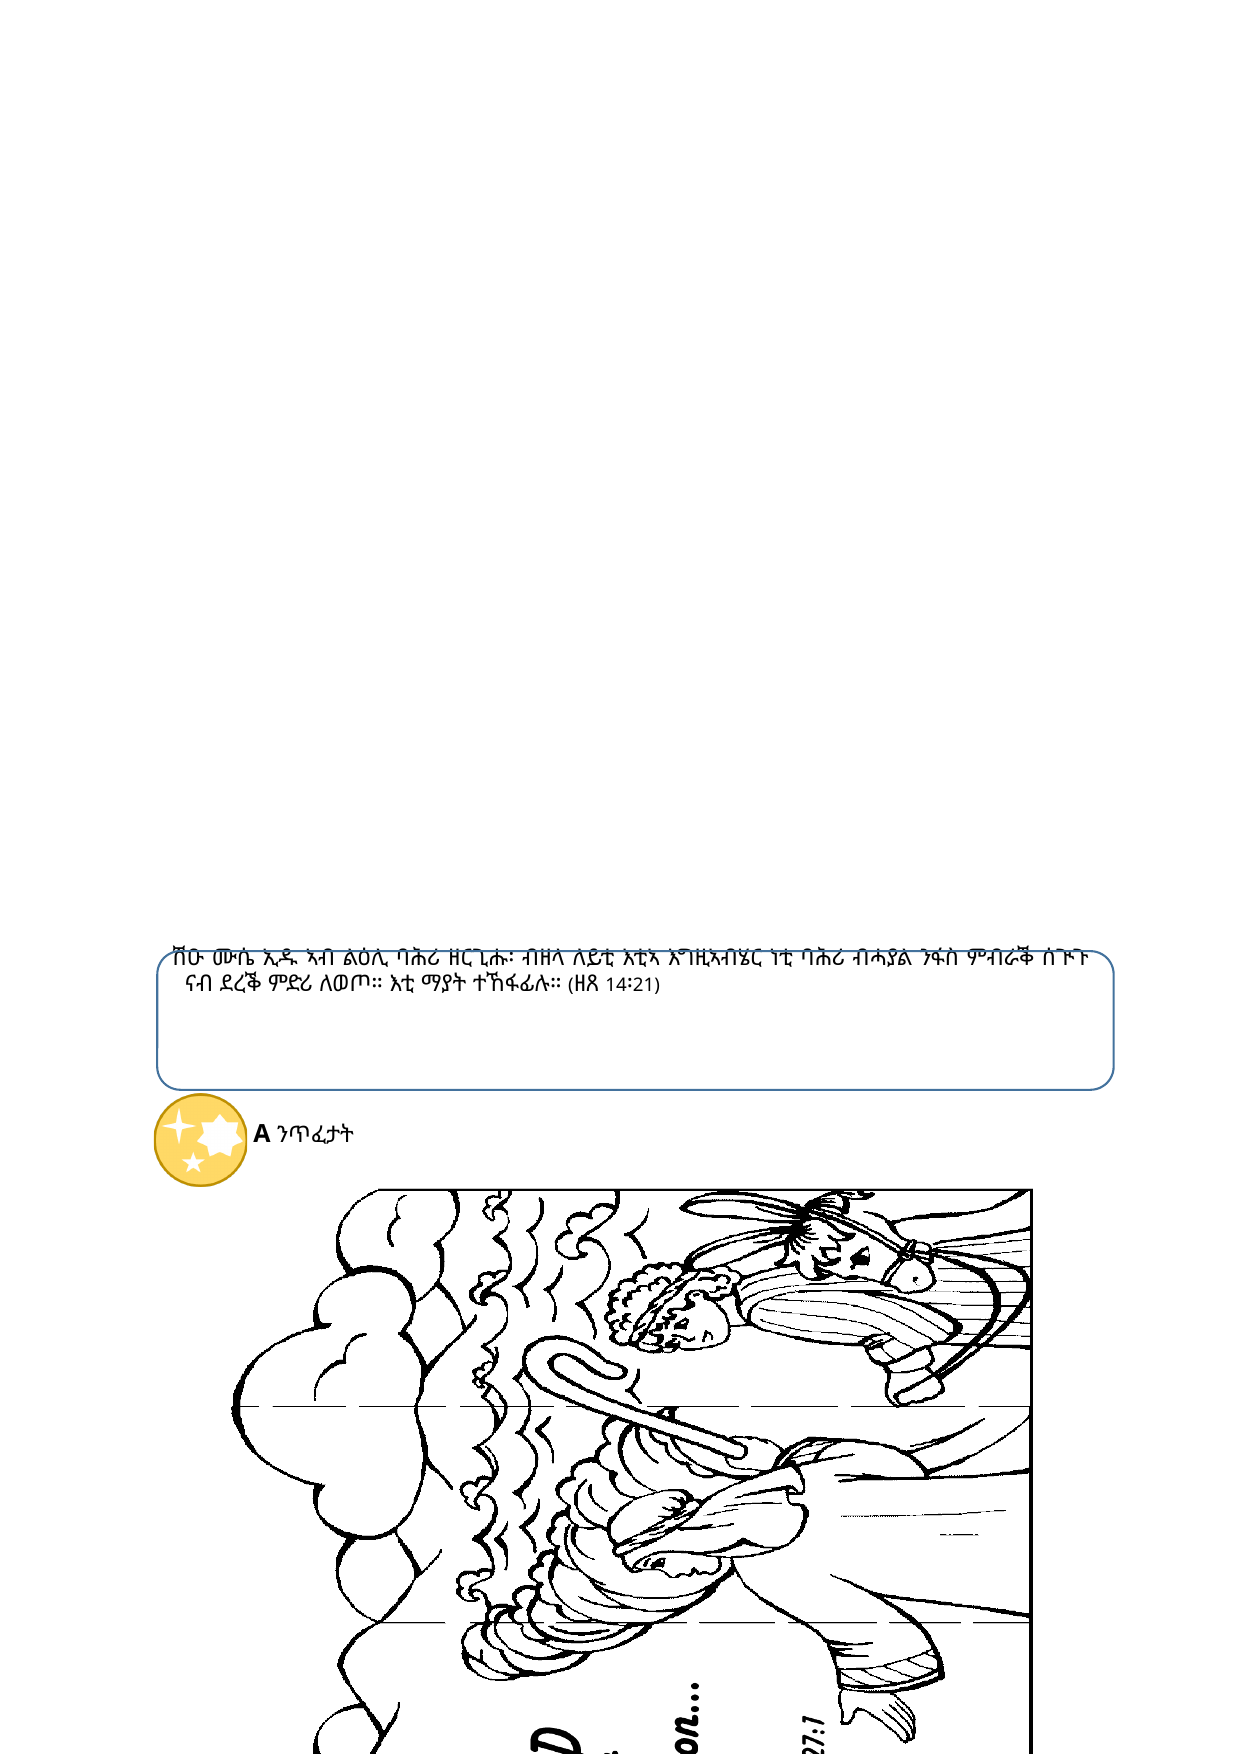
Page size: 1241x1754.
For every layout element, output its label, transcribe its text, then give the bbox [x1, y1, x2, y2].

text A ንጥፈታት [248, 1115, 1090, 1149]
picture [153, 1093, 1041, 1754]
text ሽዑ ሙሴ ኢዱ ኣብ ልዕሊ ባሕሪ ዘርጊሑ፡ ብዘላ ለይቲ እቲኣ እግዚኣብሄር ነቲ ባሕሪ ብሓያል ንፋስ ምብራቕ ሰጒጉ ናብ ደረቕ ምድሪ ለወጦ። እቲ ማያት ተኸፋፊሉ። (ዘጸ 14፡21) [150, 944, 1090, 997]
